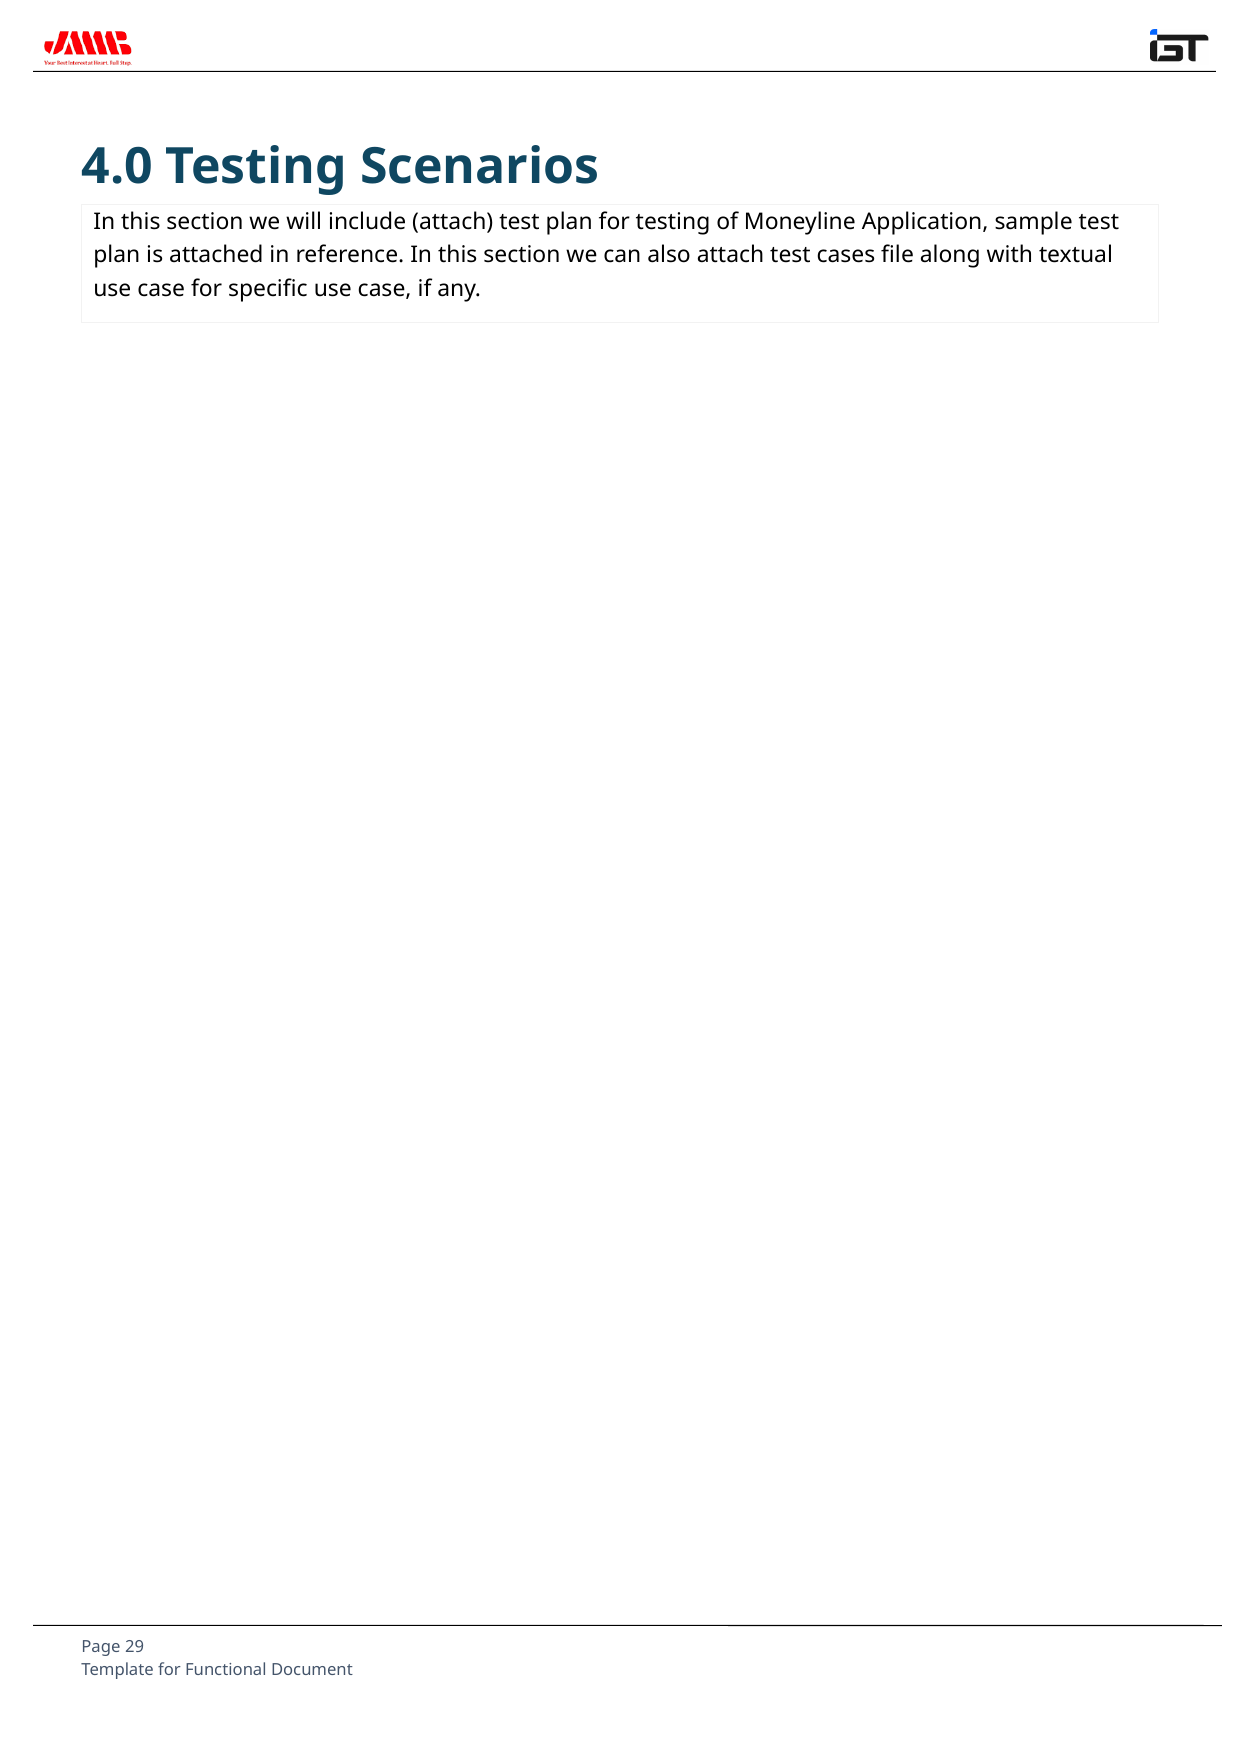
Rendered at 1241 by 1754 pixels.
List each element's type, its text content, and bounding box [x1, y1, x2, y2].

picture [34, 22, 137, 70]
picture [1150, 29, 1209, 65]
table_header In this section we will include (attach) test plan for testing of Moneyline Application, sample test plan is attached in reference. In this section we can also attach test cases file along with textual use case for specific use case, if any. [82, 205, 1158, 322]
subtitle 4.0 Testing Scenarios [81, 130, 1159, 198]
